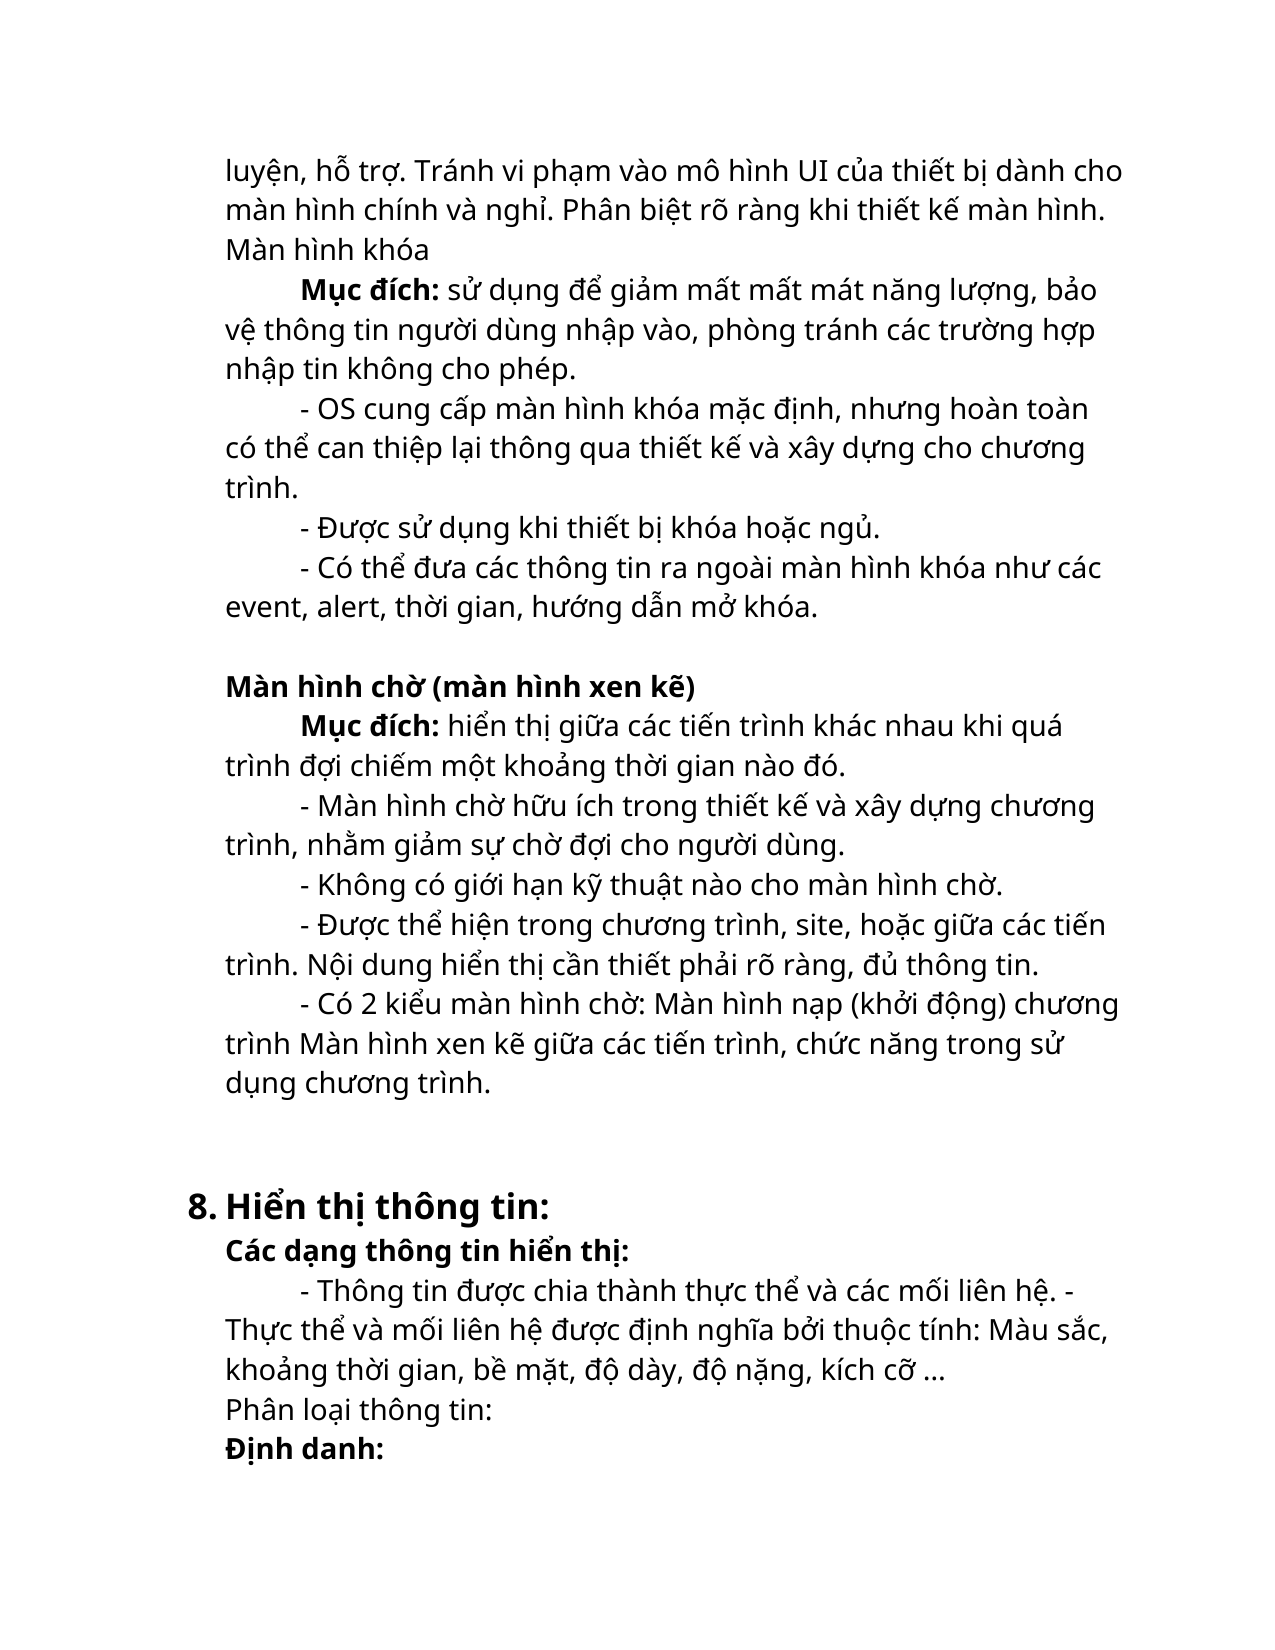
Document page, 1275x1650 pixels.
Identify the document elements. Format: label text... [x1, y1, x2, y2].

list Màn hình chờ (màn hình xen kẽ) [225, 666, 1125, 706]
list Mục đích: hiển thị giữa các tiến trình khác nhau khi quá trình đợi chiếm một khoảng thời gian nào đó. [225, 706, 1125, 785]
list Định danh: [225, 1428, 1125, 1468]
list - Thông tin được chia thành thực thể và các mối liên hệ. - Thực thể và mối liên hệ được định nghĩa bởi thuộc tính: Màu sắc, khoảng thời gian, bề mặt, độ dày, độ nặng, kích cỡ … [225, 1270, 1125, 1389]
list - Được sử dụng khi thiết bị khóa hoặc ngủ. [225, 507, 1125, 547]
list Mục đích: sử dụng để giảm mất mất mát năng lượng, bảo vệ thông tin người dùng nhập vào, phòng tránh các trường hợp nhập tin không cho phép. [225, 269, 1125, 388]
list - Có thể đưa các thông tin ra ngoài màn hình khóa như các event, alert, thời gian, hướng dẫn mở khóa. [225, 547, 1125, 626]
list Các dạng thông tin hiển thị: [225, 1230, 1125, 1270]
list - Màn hình chờ hữu ích trong thiết kế và xây dựng chương trình, nhằm giảm sự chờ đợi cho người dùng. [225, 785, 1125, 864]
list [225, 150, 1125, 269]
list - Không có giới hạn kỹ thuật nào cho màn hình chờ. [225, 864, 1125, 904]
list - Có 2 kiểu màn hình chờ: Màn hình nạp (khởi động) chương trình Màn hình xen kẽ giữa các tiến trình, chức năng trong sử dụng chương trình. [225, 983, 1125, 1102]
list Hiển thị thông tin: [187, 1182, 1125, 1230]
list - Được thể hiện trong chương trình, site, hoặc giữa các tiến trình. Nội dung hiển thị cần thiết phải rõ ràng, đủ thông tin. [225, 904, 1125, 983]
list - OS cung cấp màn hình khóa mặc định, nhưng hoàn toàn có thể can thiệp lại thông qua thiết kế và xây dựng cho chương trình. [225, 388, 1125, 507]
list Phân loại thông tin: [225, 1389, 1125, 1428]
